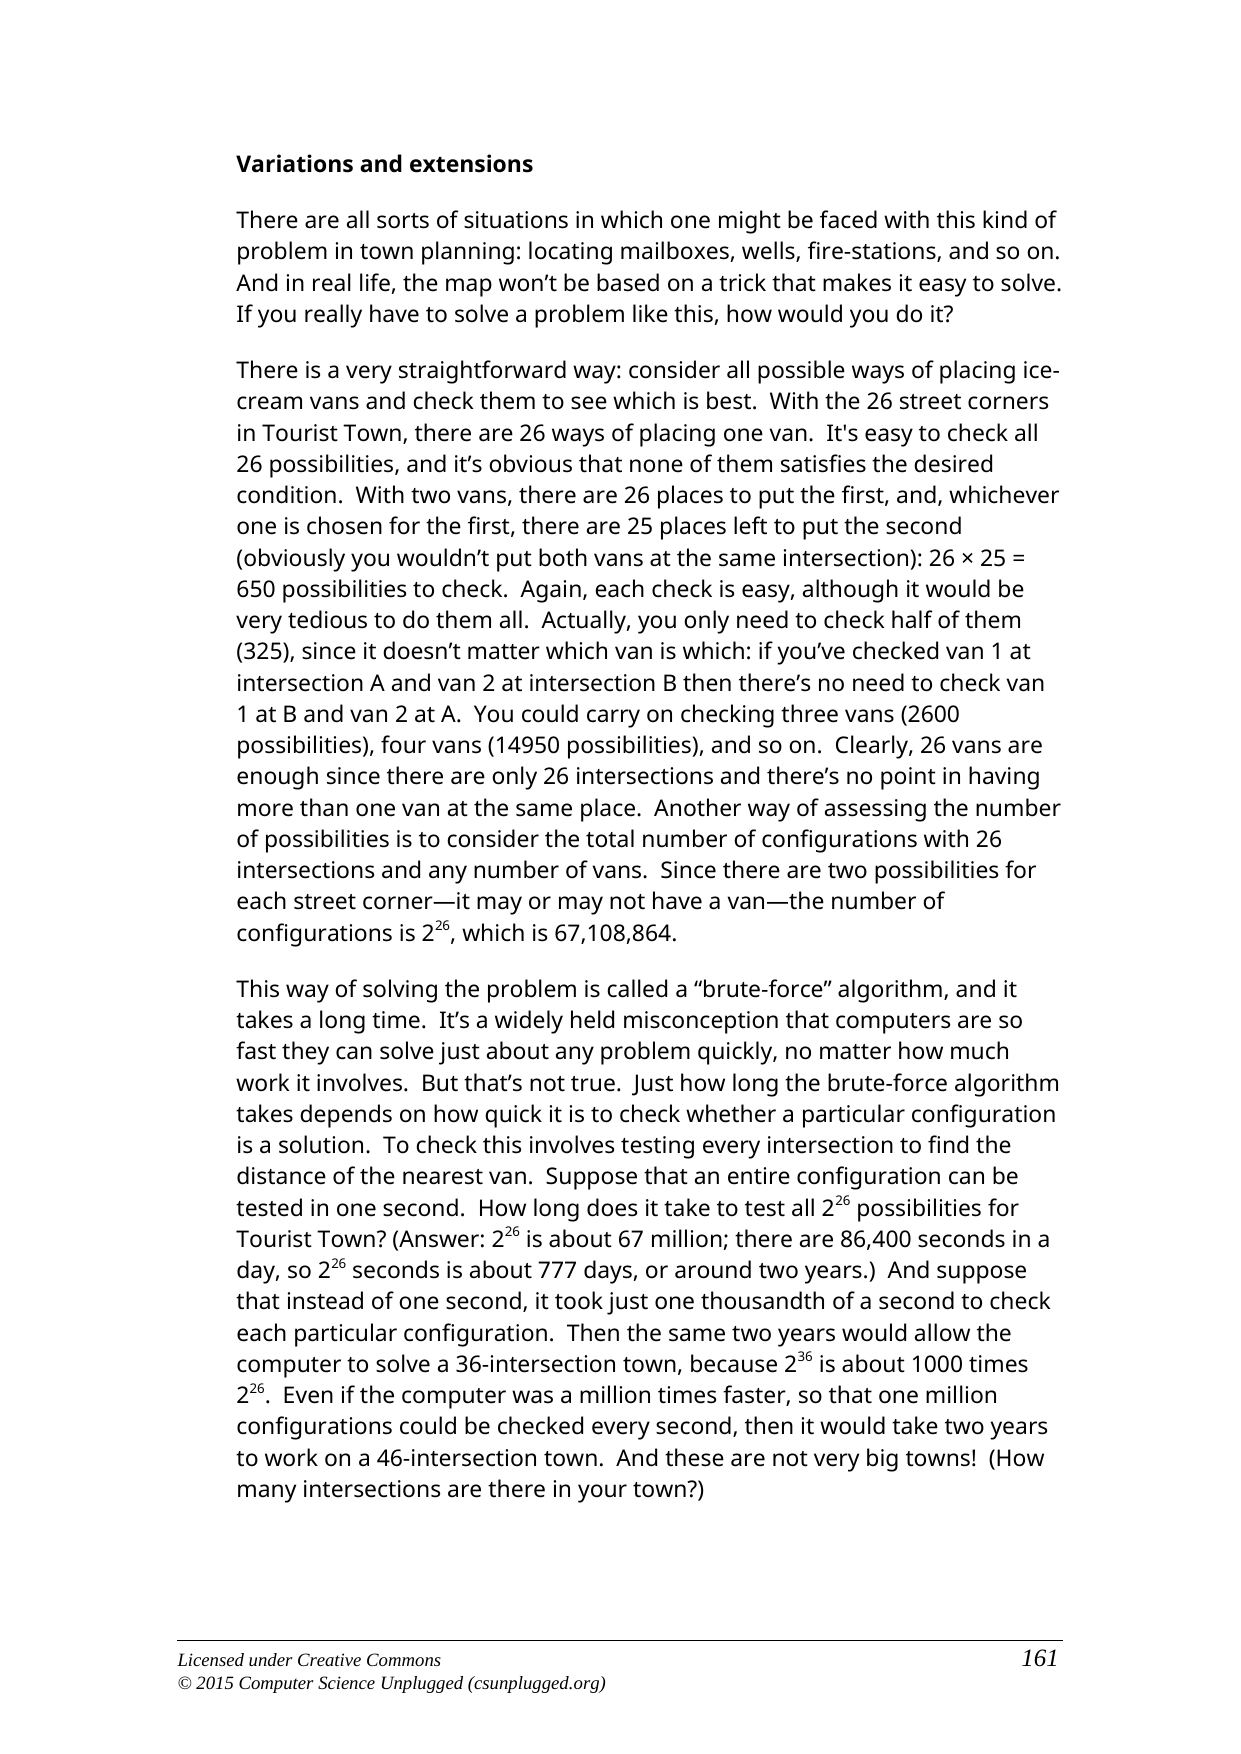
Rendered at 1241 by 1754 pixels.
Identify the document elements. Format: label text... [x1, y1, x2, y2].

text Variations and extensions [236, 148, 1063, 179]
text There is a very straightforward way: consider all possible ways of placing ice-cream vans and check them to see which is best. With the 26 street corners in Tourist Town, there are 26 ways of placing one van. It's easy to check all 26 possibilities, and it’s obvious that none of them satisfies the desired condition. With two vans, there are 26 places to put the first, and, whichever one is chosen for the first, there are 25 places left to put the second (obviously you wouldn’t put both vans at the same intersection): 26 × 25 = 650 possibilities to check. Again, each check is easy, although it would be very tedious to do them all. Actually, you only need to check half of them (325), since it doesn’t matter which van is which: if you’ve checked van 1 at intersection A and van 2 at intersection B then there’s no need to check van 1 at B and van 2 at A. You could carry on checking three vans (2600 possibilities), four vans (14950 possibilities), and so on. Clearly, 26 vans are enough since there are only 26 intersections and there’s no point in having more than one van at the same place. Another way of assessing the number of possibilities is to consider the total number of configurations with 26 intersections and any number of vans. Since there are two possibilities for each street corner—it may or may not have a van—the number of configurations is 226, which is 67,108,864. [236, 354, 1063, 948]
text This way of solving the problem is called a “brute-force” algorithm, and it takes a long time. It’s a widely held misconception that computers are so fast they can solve just about any problem quickly, no matter how much work it involves. But that’s not true. Just how long the brute-force algorithm takes depends on how quick it is to check whether a particular configuration is a solution. To check this involves testing every intersection to find the distance of the nearest van. Suppose that an entire configuration can be tested in one second. How long does it take to test all 226 possibilities for Tourist Town? (Answer: 226 is about 67 million; there are 86,400 seconds in a day, so 226 seconds is about 777 days, or around two years.) And suppose that instead of one second, it took just one thousandth of a second to check each particular configuration. Then the same two years would allow the computer to solve a 36-intersection town, because 236 is about 1000 times 226. Even if the computer was a million times faster, so that one million configurations could be checked every second, then it would take two years to work on a 46-intersection town. And these are not very big towns! (How many intersections are there in your town?) [236, 973, 1063, 1504]
text There are all sorts of situations in which one might be faced with this kind of problem in town planning: locating mailboxes, wells, fire-stations, and so on. And in real life, the map won’t be based on a trick that makes it easy to solve. If you really have to solve a problem like this, how would you do it? [236, 204, 1063, 329]
